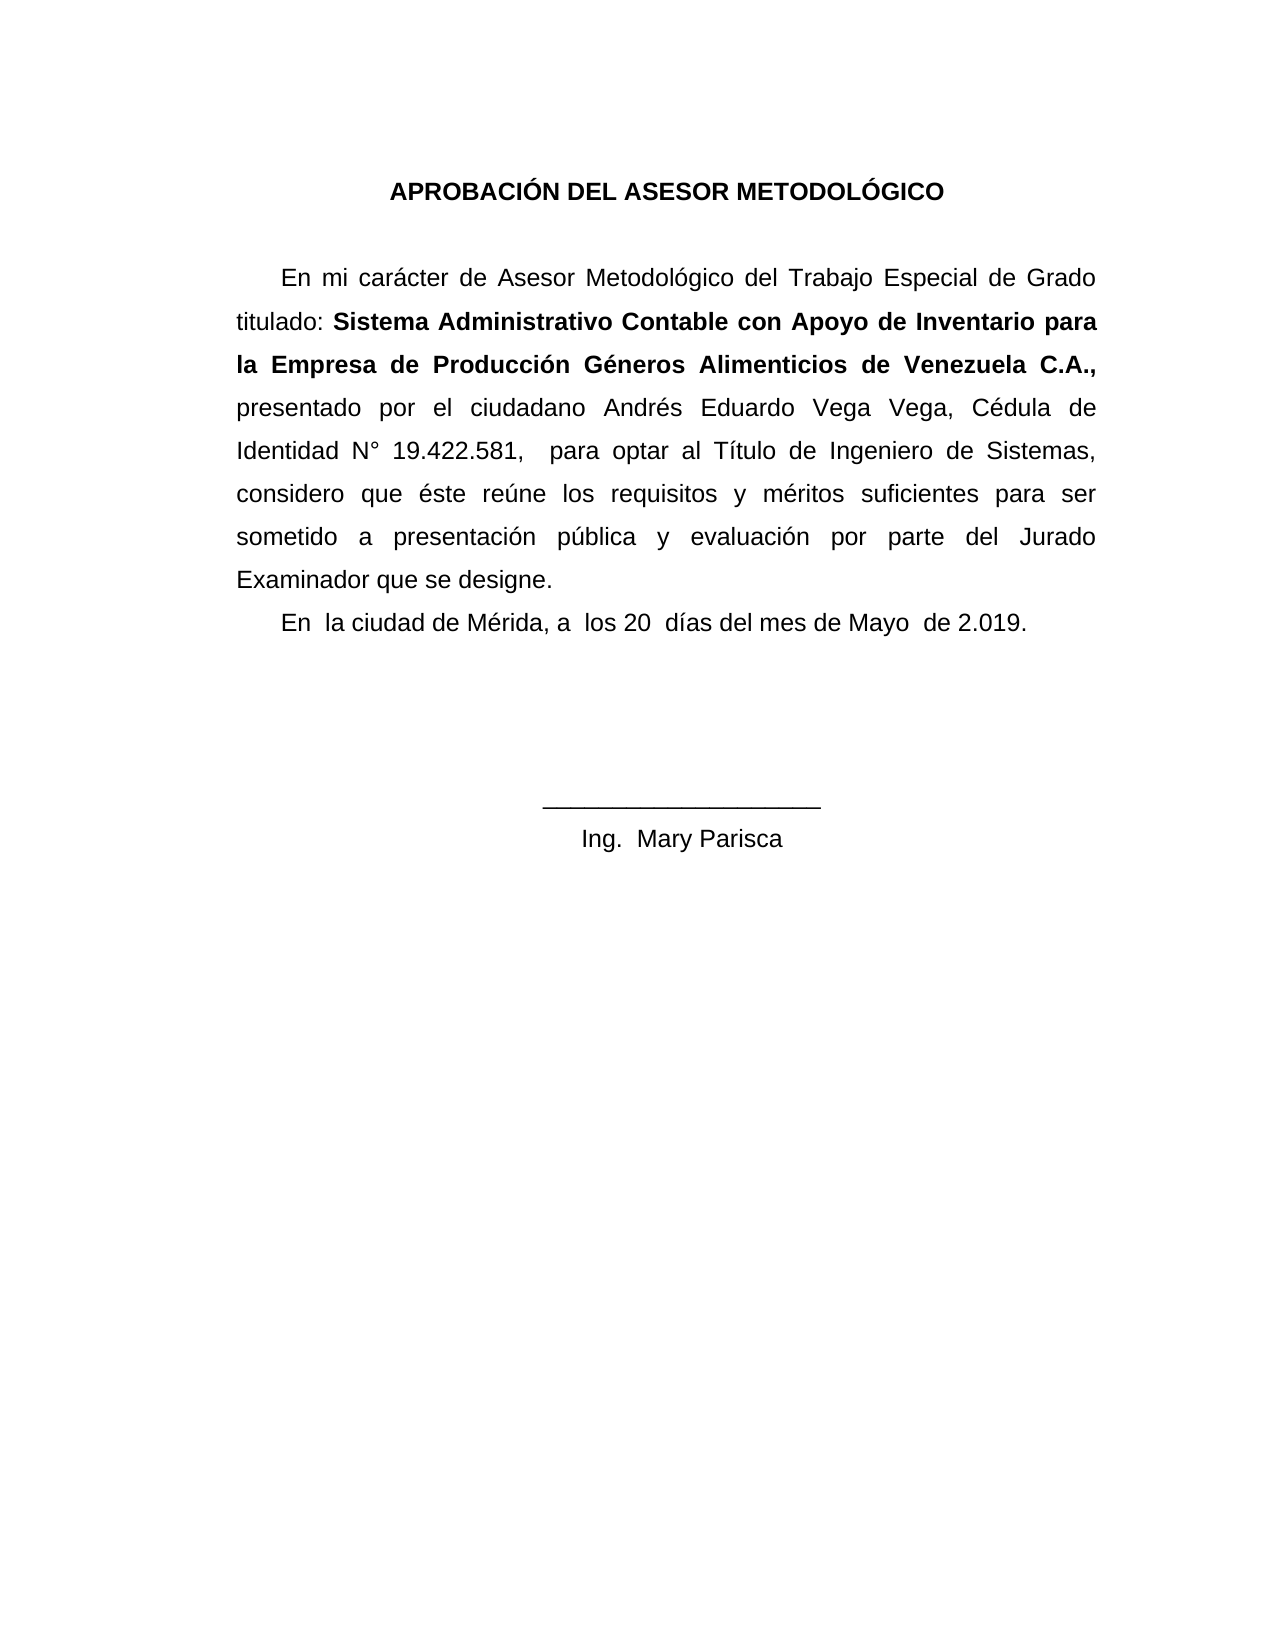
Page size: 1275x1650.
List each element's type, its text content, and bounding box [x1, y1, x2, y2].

text ____________________ [236, 781, 1098, 810]
text En mi carácter de Asesor Metodológico del Trabajo Especial de Grado titulado: Sistema Administrativo Contable con Apoyo de Inventario para la Empresa de Producción Géneros Alimenticios de Venezuela C.A., presentado por el ciudadano Andrés Eduardo Vega Vega, Cédula de Identidad N° 19.422.581, para optar al Título de Ingeniero de Sistemas, considero que éste reúne los requisitos y méritos suficientes para ser sometido a presentación pública y evaluación por parte del Jurado Examinador que se designe. [236, 263, 1098, 594]
text APROBACIÓN DEL ASESOR METODOLÓGICO [236, 177, 1098, 206]
text Ing. Mary Parisca [236, 824, 1098, 853]
text En la ciudad de Mérida, a los 20 días del mes de Mayo de 2.019. [236, 608, 1098, 637]
